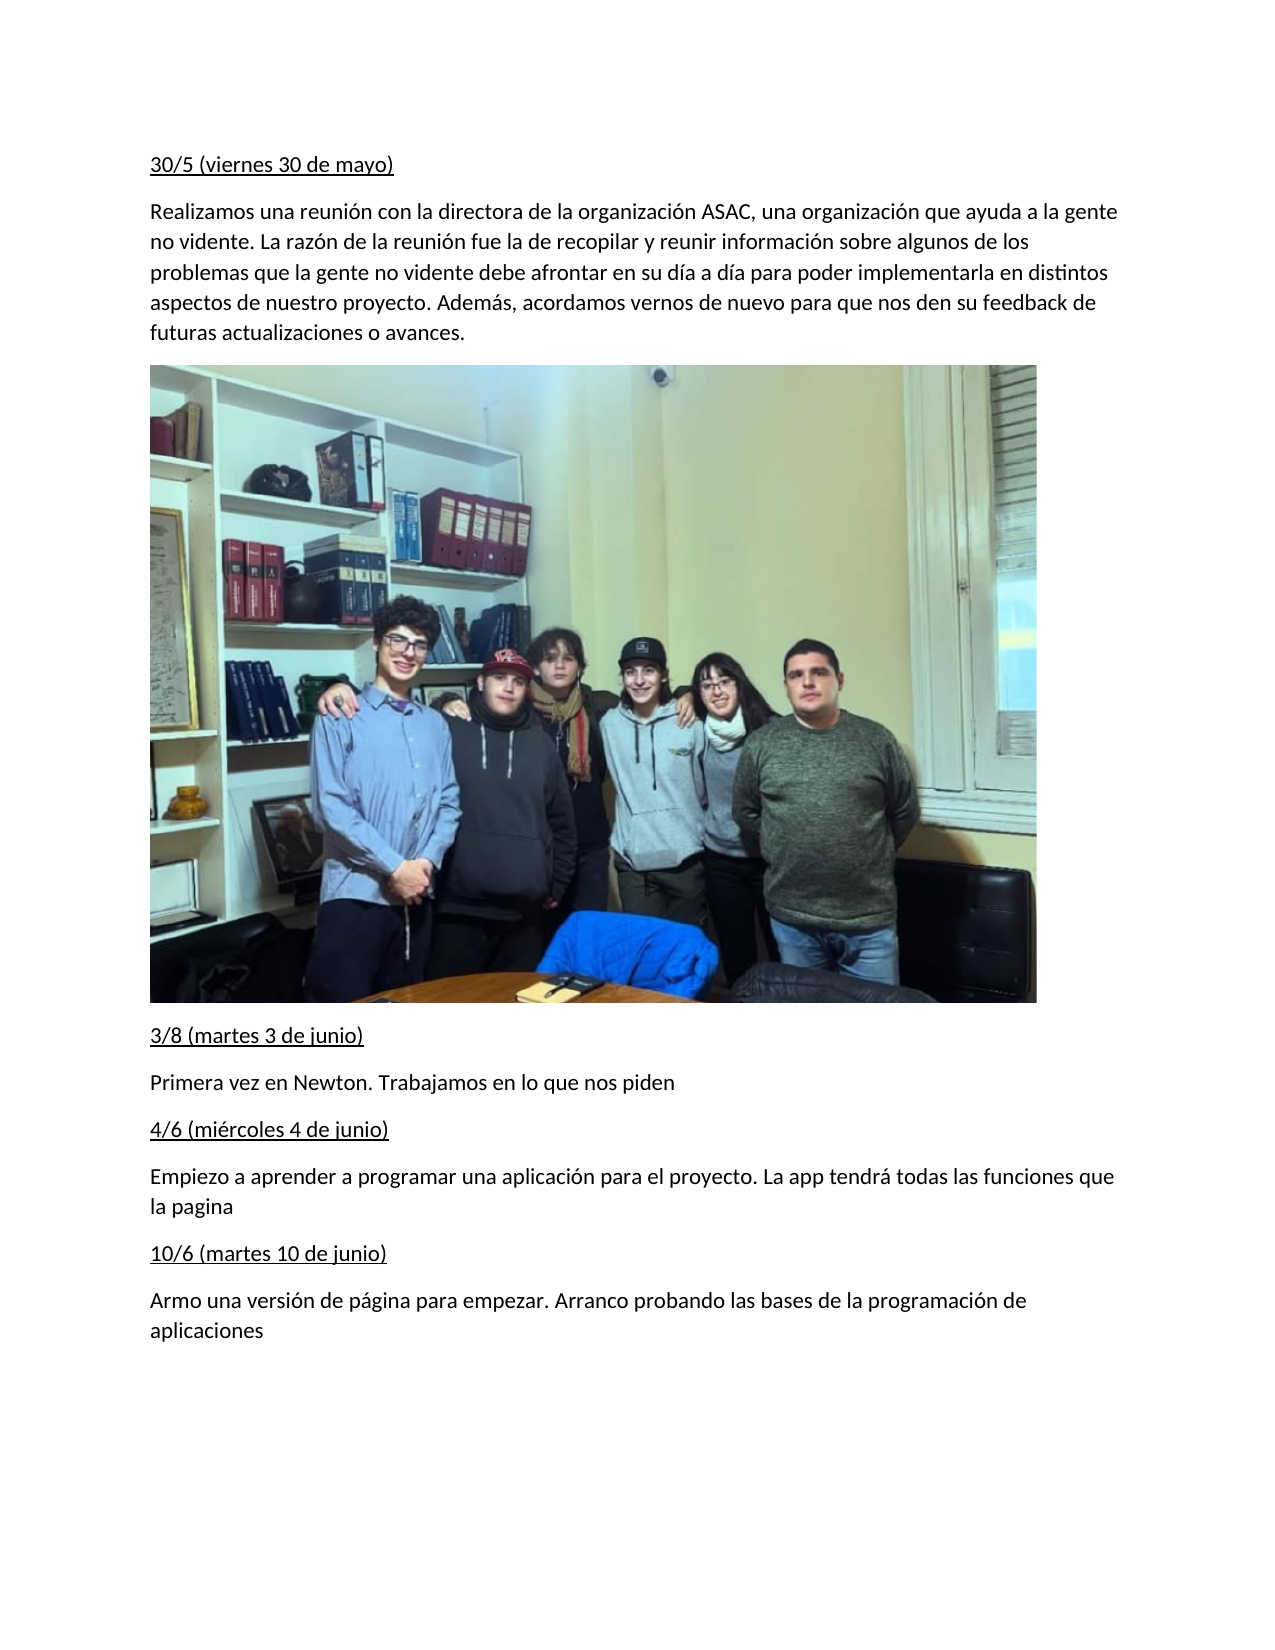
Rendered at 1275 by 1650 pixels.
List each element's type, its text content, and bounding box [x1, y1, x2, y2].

text 4/6 (miércoles 4 de junio) [150, 1115, 1125, 1143]
text Empiezo a aprender a programar una aplicación para el proyecto. La app tendrá todas las funciones que la pagina [150, 1162, 1125, 1220]
text Primera vez en Newton. Trabajamos en lo que nos piden [150, 1068, 1125, 1096]
text Armo una versión de página para empezar. Arranco probando las bases de la programación de aplicaciones [150, 1286, 1125, 1344]
text Realizamos una reunión con la directora de la organización ASAC, una organización que ayuda a la gente no vidente. La razón de la reunión fue la de recopilar y reunir información sobre algunos de los problemas que la gente no vidente debe afrontar en su día a día para poder implementarla en distintos aspectos de nuestro proyecto. Además, acordamos vernos de nuevo para que nos den su feedback de futuras actualizaciones o avances. [150, 197, 1125, 346]
text 3/8 (martes 3 de junio) [150, 1021, 1125, 1049]
picture [150, 365, 1037, 1003]
text 30/5 (viernes 30 de mayo) [150, 150, 1125, 178]
text 10/6 (martes 10 de junio) [150, 1239, 1125, 1267]
